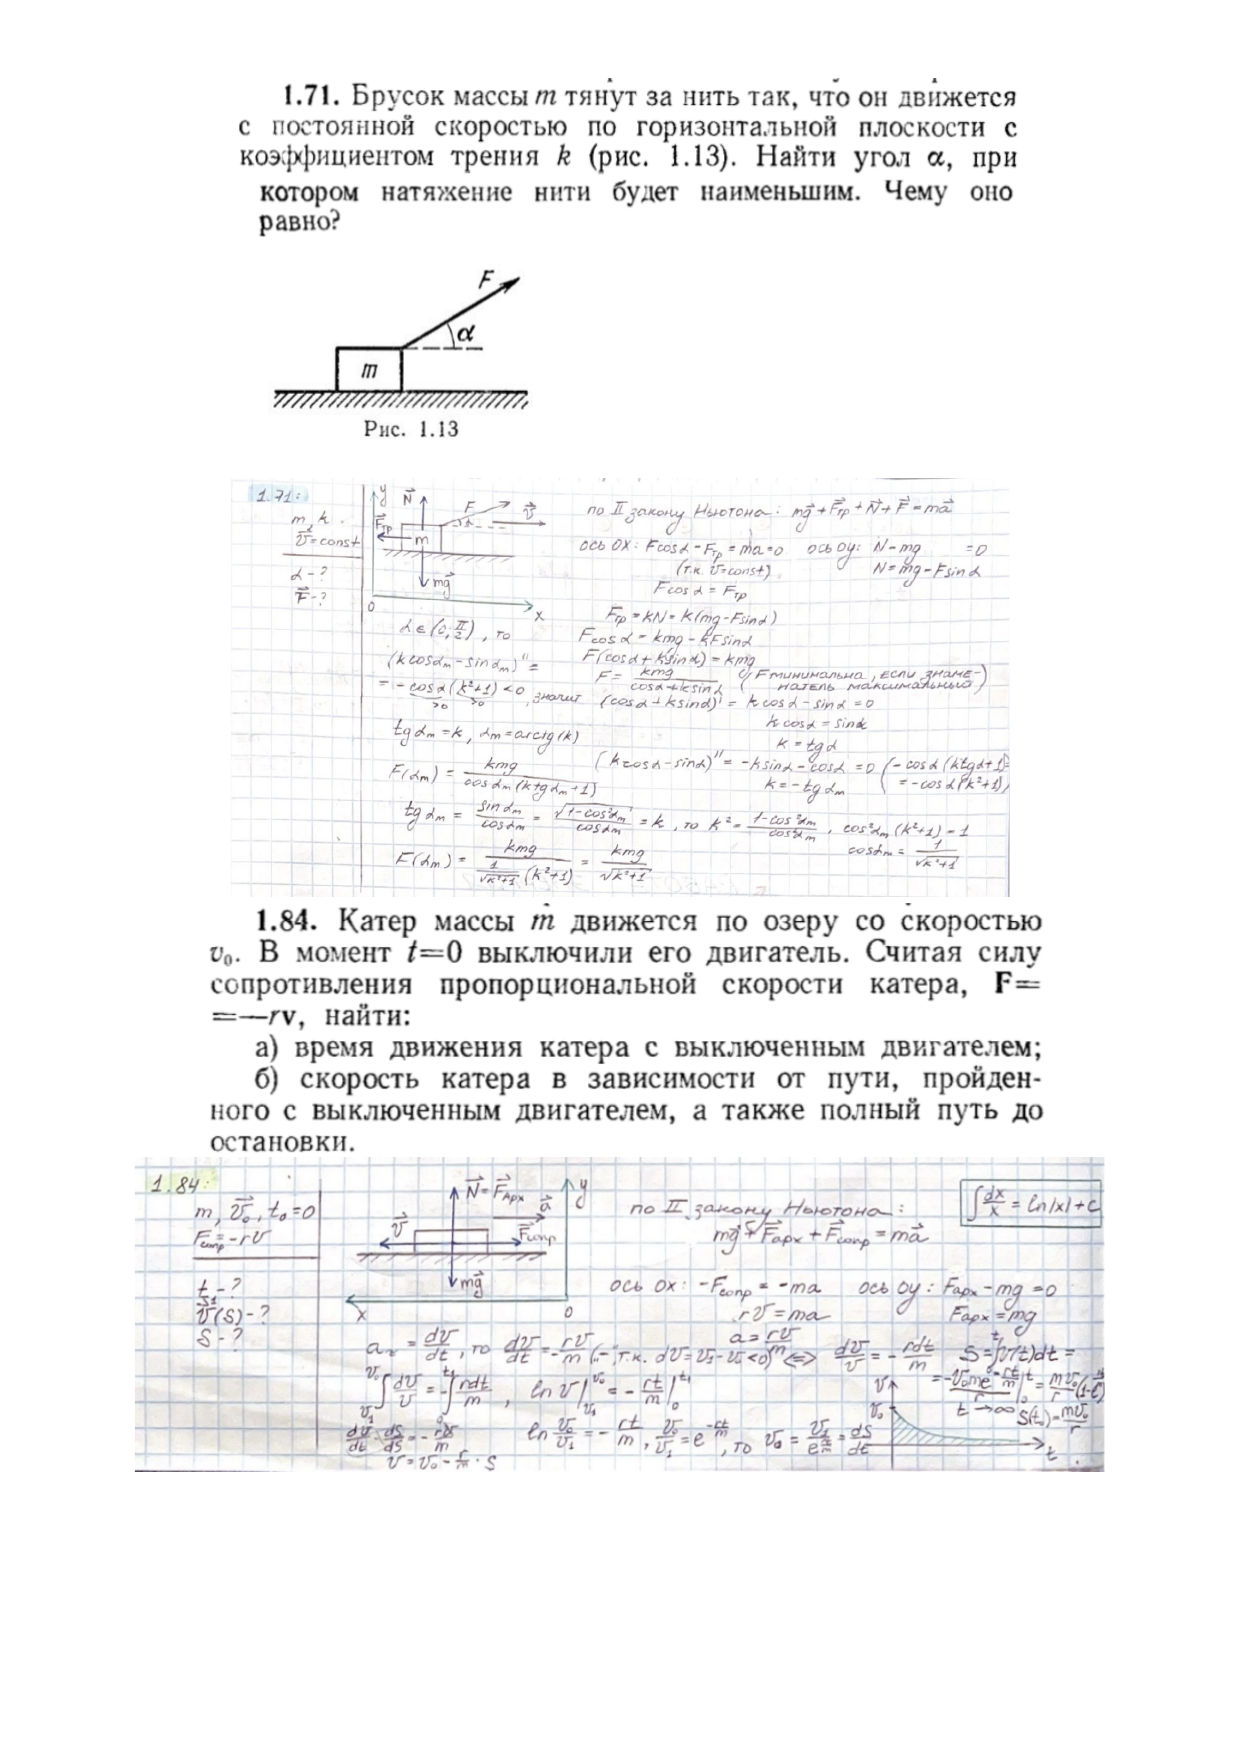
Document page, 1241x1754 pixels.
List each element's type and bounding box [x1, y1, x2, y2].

picture [134, 478, 1106, 1473]
picture [198, 61, 1042, 448]
